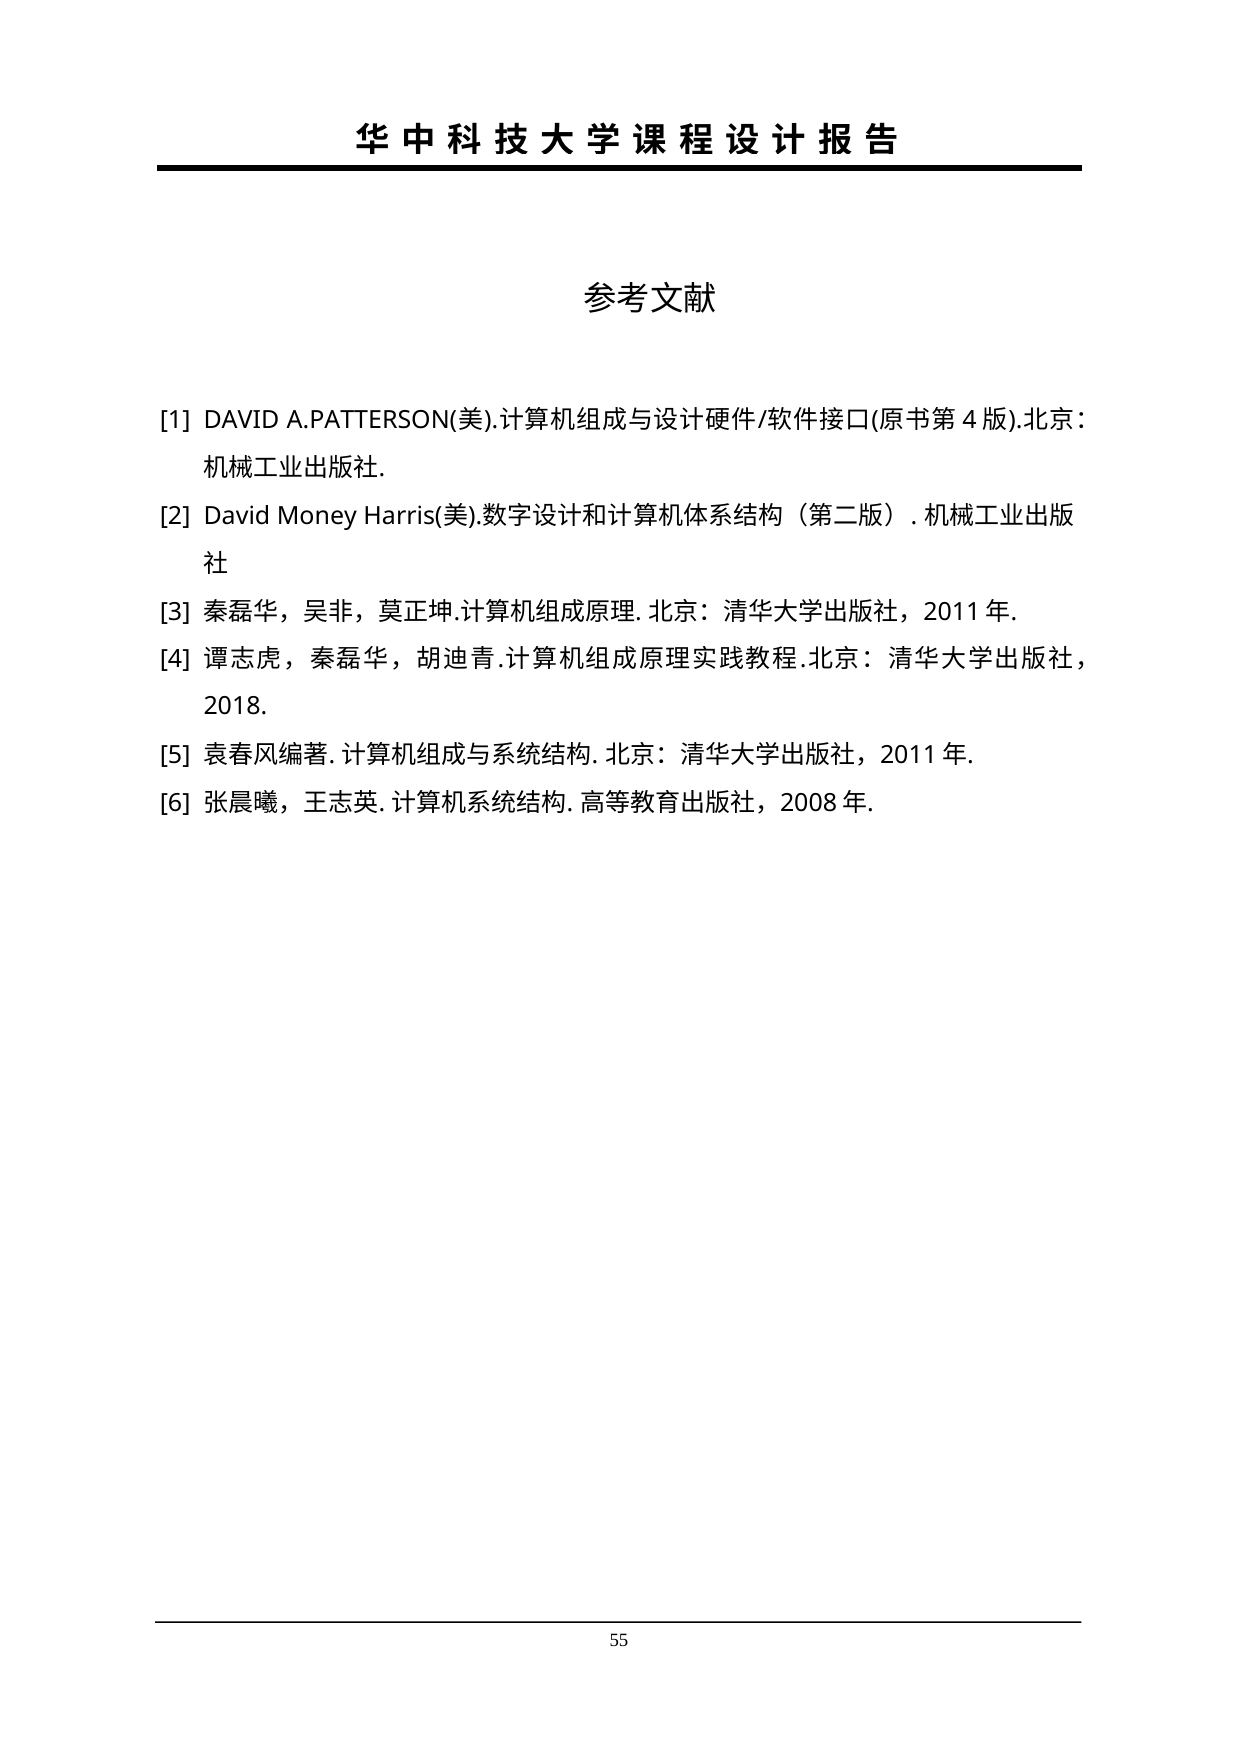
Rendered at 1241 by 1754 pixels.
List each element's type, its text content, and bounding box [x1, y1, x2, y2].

list David Money Harris(美).数字设计和计算机体系结构（第二版）. 机械工业出版社 [159, 490, 1075, 585]
list 张晨曦，王志英. 计算机系统结构. 高等教育出版社，2008年. [159, 777, 1075, 824]
list 秦磊华，吴非，莫正坤.计算机组成原理. 北京：清华大学出版社，2011年. [159, 585, 1075, 633]
list 谭志虎，秦磊华，胡迪青.计算机组成原理实践教程.北京：清华大学出版社，2018. [159, 633, 1075, 729]
subtitle 参考文献 [222, 248, 1078, 344]
list DAVID A.PATTERSON(美).计算机组成与设计硬件/软件接口(原书第4版).北京：机械工业出版社. [159, 394, 1075, 490]
list 袁春风编著. 计算机组成与系统结构. 北京：清华大学出版社，2011年. [159, 729, 1075, 777]
